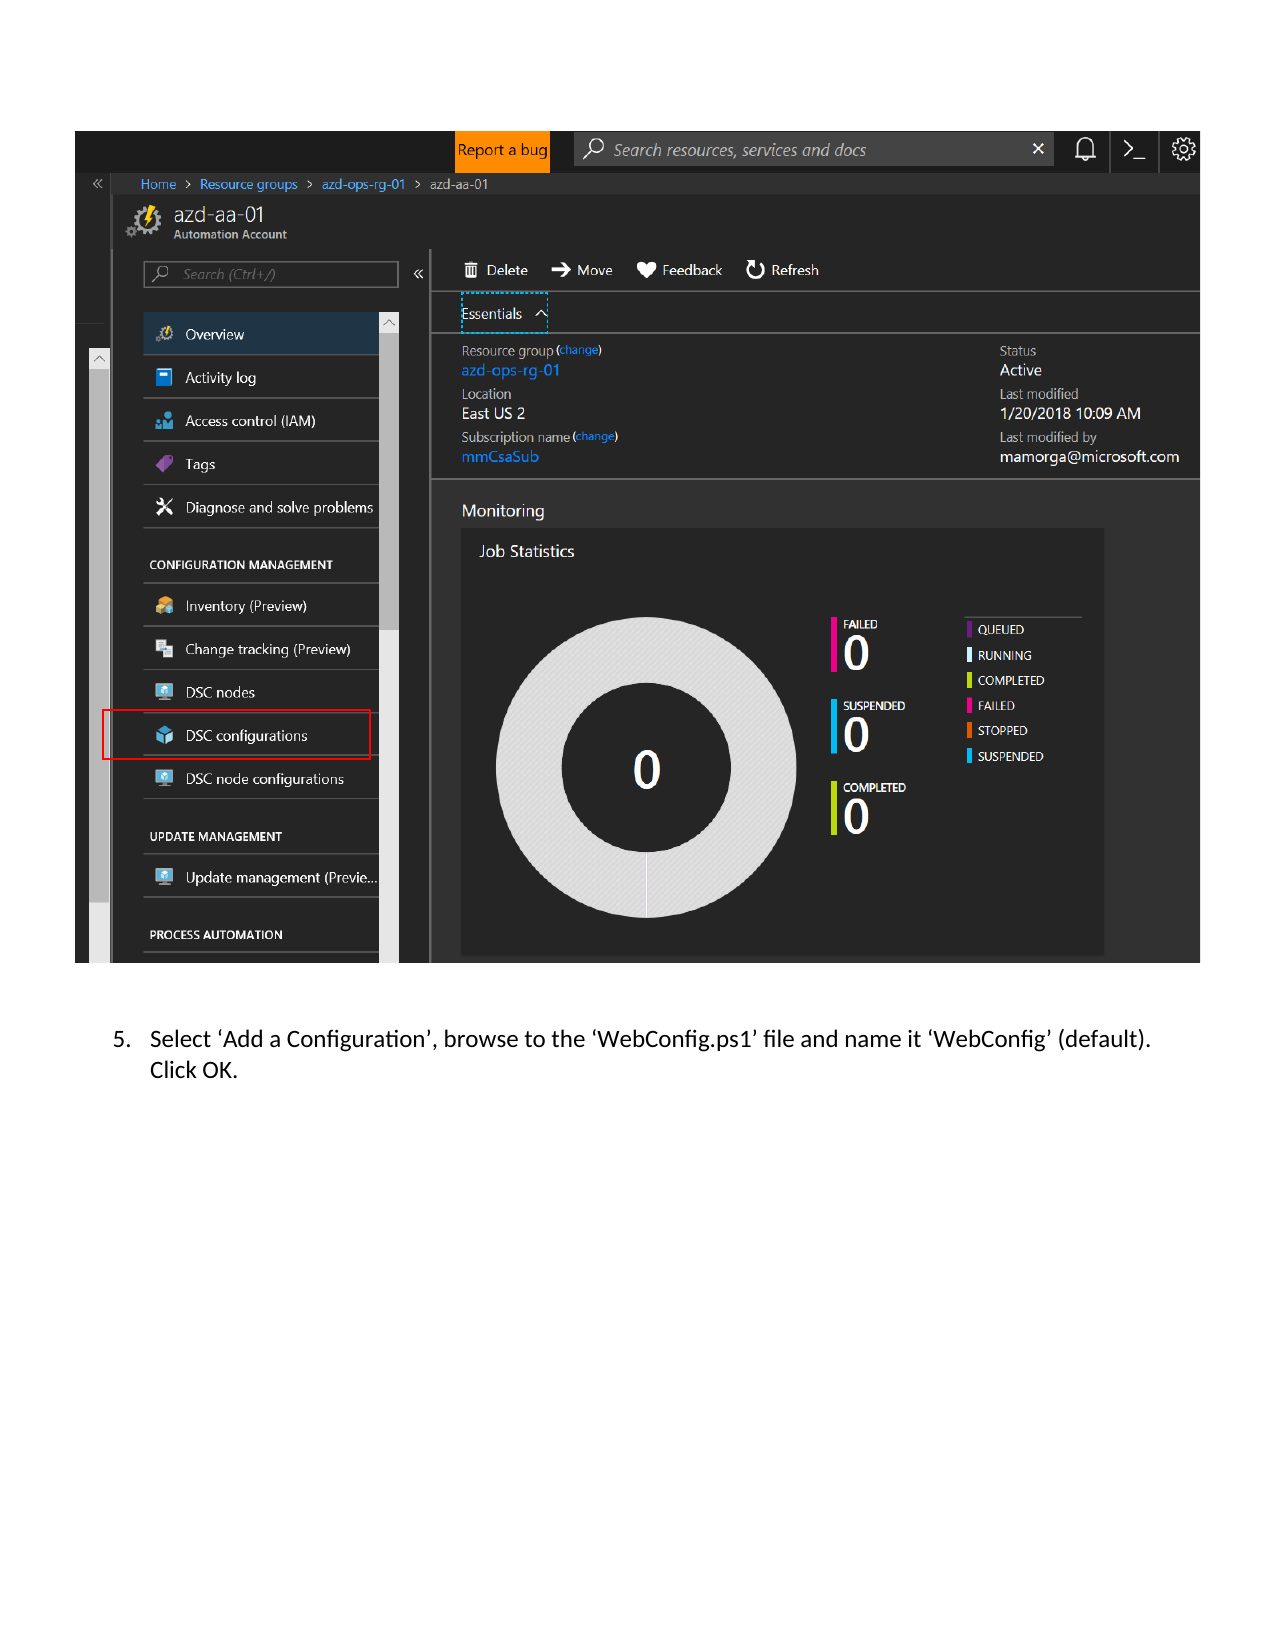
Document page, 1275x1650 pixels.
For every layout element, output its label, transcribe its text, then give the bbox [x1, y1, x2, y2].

picture [75, 131, 1200, 963]
list Select ‘Add a Configuration’, browse to the ‘WebConfig.ps1’ file and name it ‘WebConfig’ (default). Click OK. [112, 1024, 1200, 1085]
